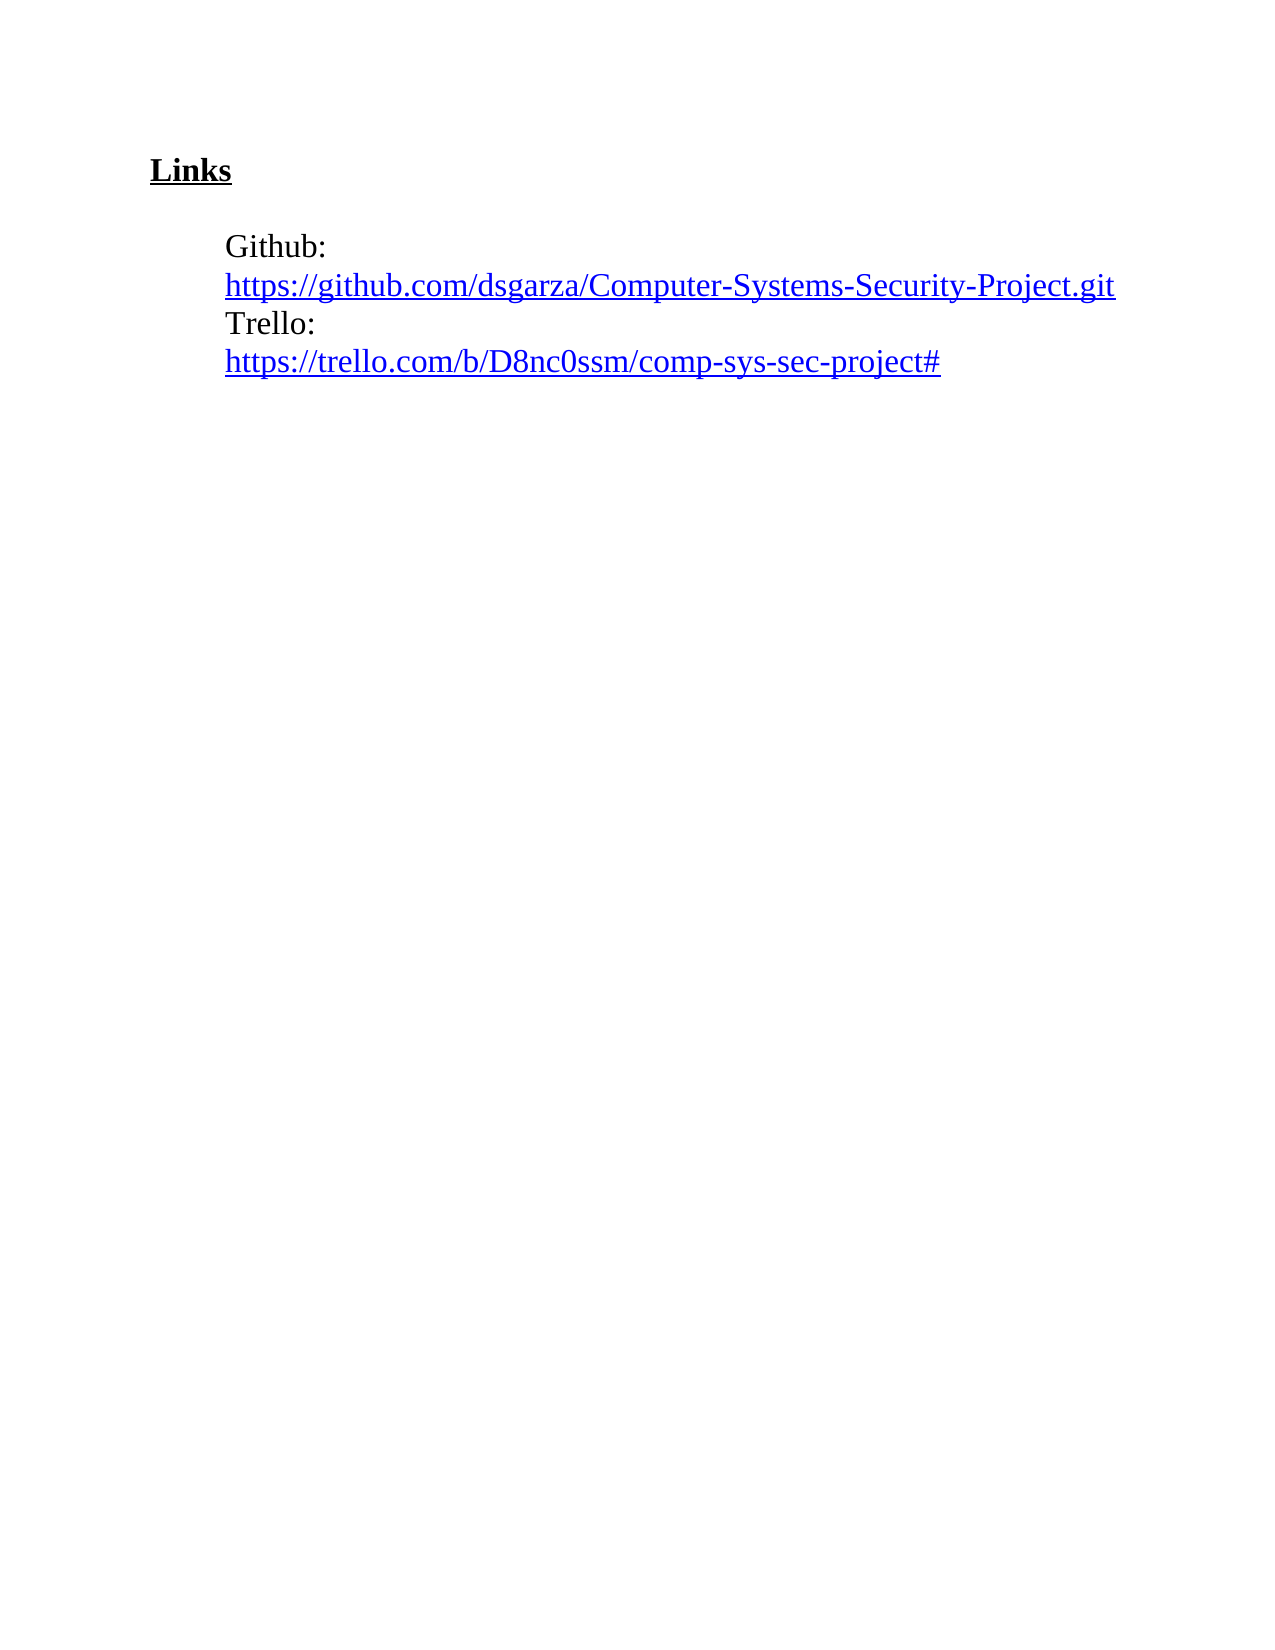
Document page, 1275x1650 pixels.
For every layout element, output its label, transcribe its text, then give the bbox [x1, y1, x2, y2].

text https://trello.com/b/D8nc0ssm/comp-sys-sec-project# [225, 342, 1125, 380]
text Links [150, 150, 1125, 188]
text https://github.com/dsgarza/Computer-Systems-Security-Project.git [225, 265, 1125, 303]
text Github: [225, 227, 1125, 265]
text Trello: [225, 303, 1125, 342]
